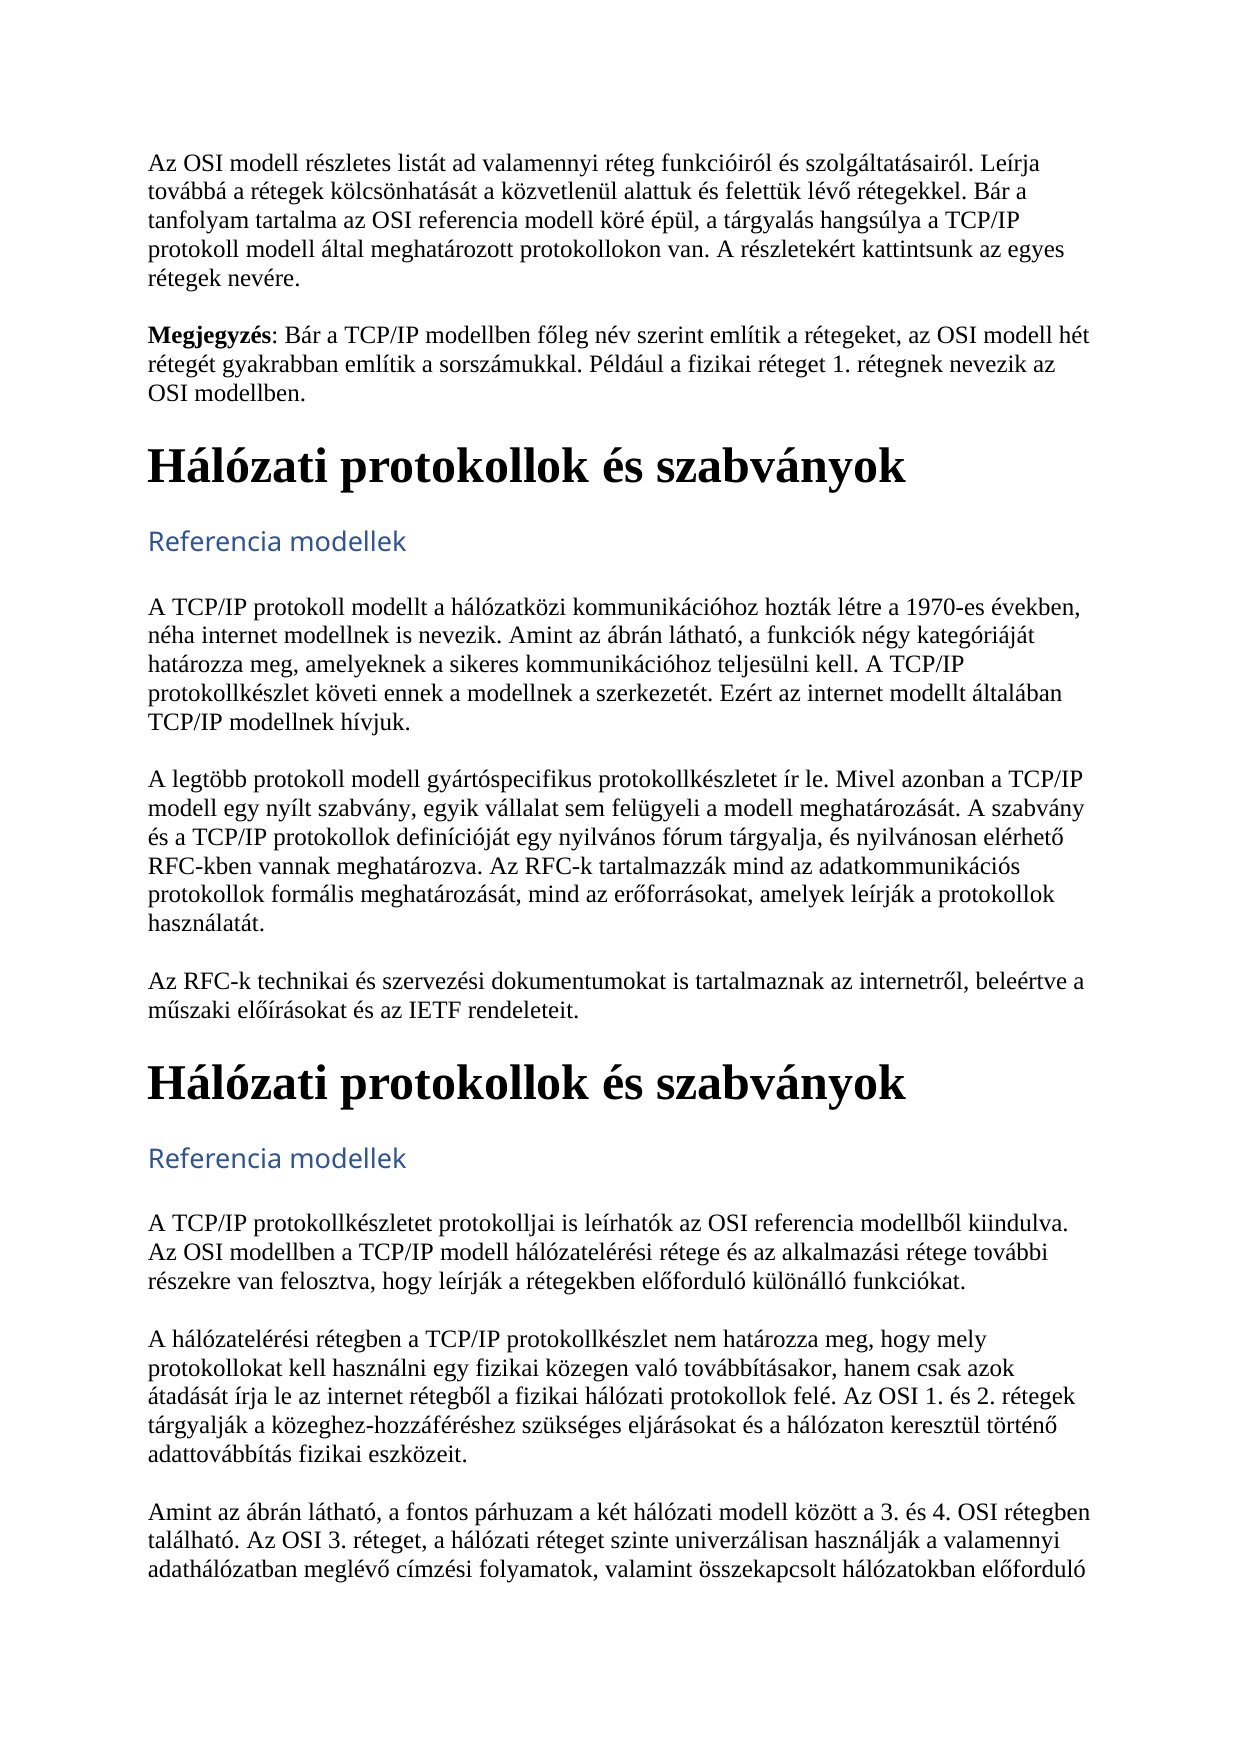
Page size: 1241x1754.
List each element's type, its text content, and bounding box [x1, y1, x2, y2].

subtitle Referencia modellek [148, 523, 1093, 559]
text Az RFC-k technikai és szervezési dokumentumokat is tartalmaznak az internetről, beleértve a műszaki előírásokat és az IETF rendeleteit. [148, 966, 1093, 1024]
subtitle Hálózati protokollok és szabványok [148, 436, 1093, 493]
text A TCP/IP protokollkészletet protokolljai is leírhatók az OSI referencia modellből kiindulva. Az OSI modellben a TCP/IP modell hálózatelérési rétege és az alkalmazási rétege további részekre van felosztva, hogy leírják a rétegekben előforduló különálló funkciókat. [148, 1208, 1093, 1295]
text A legtöbb protokoll modell gyártóspecifikus protokollkészletet ír le. Mivel azonban a TCP/IP modell egy nyílt szabvány, egyik vállalat sem felügyeli a modell meghatározását. A szabvány és a TCP/IP protokollok definícióját egy nyilvános fórum tárgyalja, és nyilvánosan elérhető RFC-kben vannak meghatározva. Az RFC-k tartalmazzák mind az adatkommunikációs protokollok formális meghatározását, mind az erőforrásokat, amelyek leírják a protokollok használatát. [148, 764, 1093, 937]
text Megjegyzés: Bár a TCP/IP modellben főleg név szerint említik a rétegeket, az OSI modell hét rétegét gyakrabban említik a sorszámukkal. Például a fizikai réteget 1. rétegnek nevezik az OSI modellben. [148, 321, 1093, 407]
text A hálózatelérési rétegben a TCP/IP protokollkészlet nem határozza meg, hogy mely protokollokat kell használni egy fizikai közegen való továbbításakor, hanem csak azok átadását írja le az internet rétegből a fizikai hálózati protokollok felé. Az OSI 1. és 2. rétegek tárgyalják a közeghez-hozzáféréshez szükséges eljárásokat és a hálózaton keresztül történő adattovábbítás fizikai eszközeit. [148, 1324, 1093, 1468]
text Az OSI modell részletes listát ad valamennyi réteg funkcióiról és szolgáltatásairól. Leírja továbbá a rétegek kölcsönhatását a közvetlenül alattuk és felettük lévő rétegekkel. Bár a tanfolyam tartalma az OSI referencia modell köré épül, a tárgyalás hangsúlya a TCP/IP protokoll modell által meghatározott protokollokon van. A részletekért kattintsunk az egyes rétegek nevére. [148, 148, 1093, 291]
subtitle Hálózati protokollok és szabványok [148, 1053, 1093, 1110]
text A TCP/IP protokoll modellt a hálózatközi kommunikációhoz hozták létre a 1970-es években, néha internet modellnek is nevezik. Amint az ábrán látható, a funkciók négy kategóriáját határozza meg, amelyeknek a sikeres kommunikációhoz teljesülni kell. A TCP/IP protokollkészlet követi ennek a modellnek a szerkezetét. Ezért az internet modellt általában TCP/IP modellnek hívjuk. [148, 592, 1093, 735]
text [148, 1497, 1093, 1583]
subtitle Referencia modellek [148, 1139, 1093, 1176]
